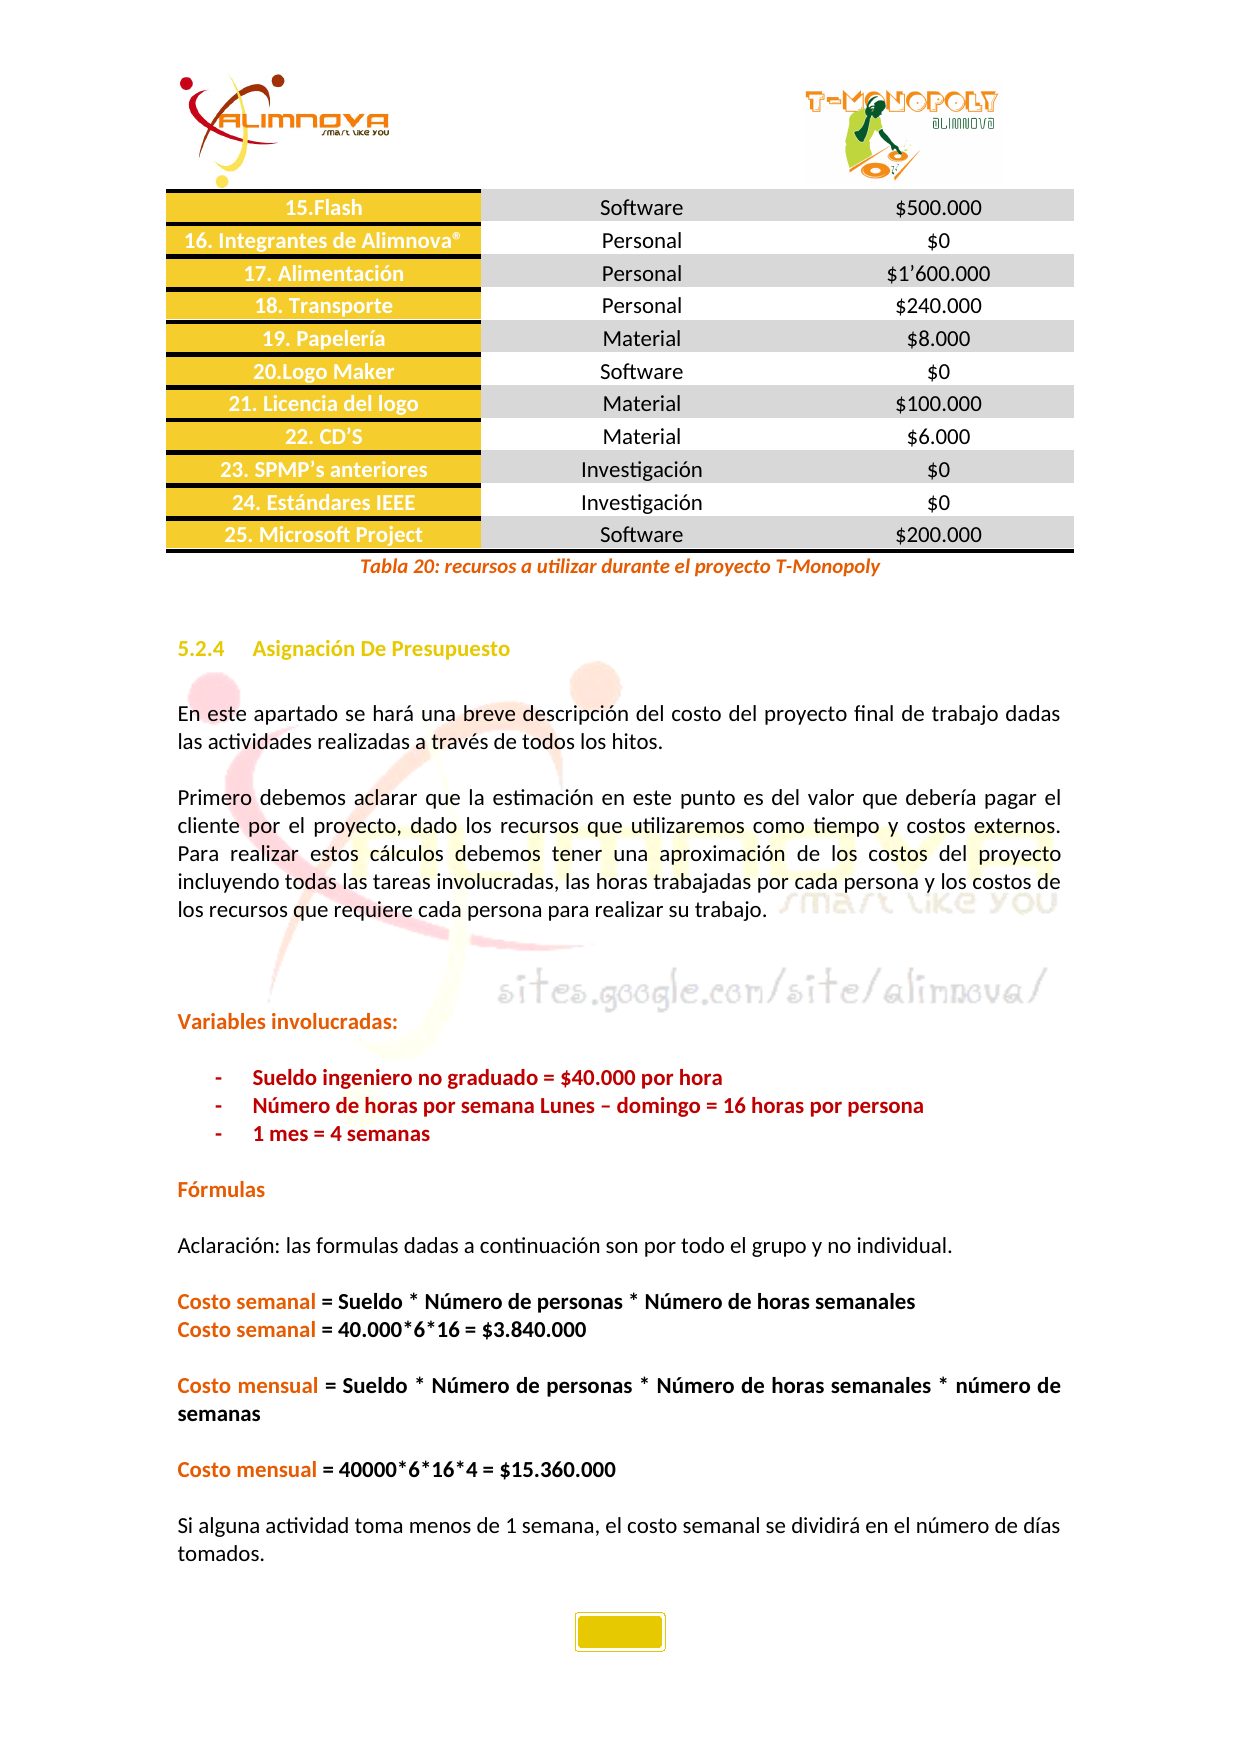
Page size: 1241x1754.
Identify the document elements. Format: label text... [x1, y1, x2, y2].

table_cell $500.000 [802, 189, 1074, 221]
table_cell 15.Flash [166, 193, 481, 221]
table_cell $0 [802, 221, 1074, 254]
table_cell 22. CD’S [166, 422, 481, 450]
text Tabla 20: recursos a utilizar durante el proyecto T-Monopoly [177, 553, 1063, 578]
text Costo semanal = 40.000*6*16 = $3.840.000 [177, 1315, 1063, 1343]
table_cell 24. Estándares IEEE [166, 488, 481, 516]
text Costo semanal = Sueldo * Número de personas * Número de horas semanales [177, 1287, 1063, 1315]
table_cell $8.000 [802, 320, 1074, 352]
table_cell Material [481, 385, 802, 418]
table_cell Personal [481, 254, 802, 287]
picture [177, 73, 389, 189]
table_cell Material [481, 320, 802, 352]
list Sueldo ingeniero no graduado = $40.000 por hora [215, 1063, 1063, 1091]
text Aclaración: las formulas dadas a continuación son por todo el grupo y no individual. [177, 1231, 1063, 1259]
table_cell Personal [481, 287, 802, 319]
table_cell $6.000 [802, 418, 1074, 450]
table_cell 23. SPMP’s anteriores [166, 455, 481, 483]
text Variables involucradas: [177, 1007, 1063, 1035]
table_cell 18. Transporte [166, 292, 481, 319]
table_cell Investigación [481, 450, 802, 483]
table_cell Investigación [481, 483, 802, 516]
picture [802, 79, 1002, 184]
table_cell $200.000 [802, 516, 1074, 548]
table_cell Software [481, 516, 802, 548]
table_cell 20.Logo Maker [166, 357, 481, 385]
table_cell Software [481, 352, 802, 385]
table_cell 17. Alimentación [166, 259, 481, 287]
subtitle Asignación De Presupuesto [177, 634, 1063, 662]
table_cell $1’600.000 [802, 254, 1074, 287]
table_cell Software [481, 189, 802, 221]
table_cell 19. Papelería [166, 324, 481, 352]
table_cell $0 [802, 483, 1074, 516]
table_cell Personal [481, 221, 802, 254]
text Costo mensual = Sueldo * Número de personas * Número de horas semanales * número de semanas [177, 1371, 1063, 1427]
text Costo mensual = 40000*6*16*4 = $15.360.000 [177, 1455, 1063, 1483]
table_cell Material [481, 418, 802, 450]
text En este apartado se hará una breve descripción del costo del proyecto final de trabajo dadas las actividades realizadas a través de todos los hitos. [177, 699, 1063, 755]
table_cell $100.000 [802, 385, 1074, 418]
table_cell $0 [802, 450, 1074, 483]
table_cell 21. Licencia del logo [166, 390, 481, 418]
table_cell 25. Microsoft Project [166, 521, 481, 548]
table_cell 16. Integrantes de Alimnova® [166, 226, 481, 254]
text Si alguna actividad toma menos de 1 semana, el costo semanal se dividirá en el número de días tomados. [177, 1511, 1063, 1567]
table_cell $0 [802, 352, 1074, 385]
text Fórmulas [177, 1175, 1063, 1203]
list Número de horas por semana Lunes – domingo = 16 horas por persona [215, 1091, 1063, 1119]
list 1 mes = 4 semanas [215, 1119, 1063, 1147]
table_cell $240.000 [802, 287, 1074, 319]
text Primero debemos aclarar que la estimación en este punto es del valor que debería pagar el cliente por el proyecto, dado los recursos que utilizaremos como tiempo y costos externos. Para realizar estos cálculos debemos tener una aproximación de los costos del proyecto incluyendo todas las tareas involucradas, las horas trabajadas por cada persona y los costos de los recursos que requiere cada persona para realizar su trabajo. [177, 783, 1063, 923]
